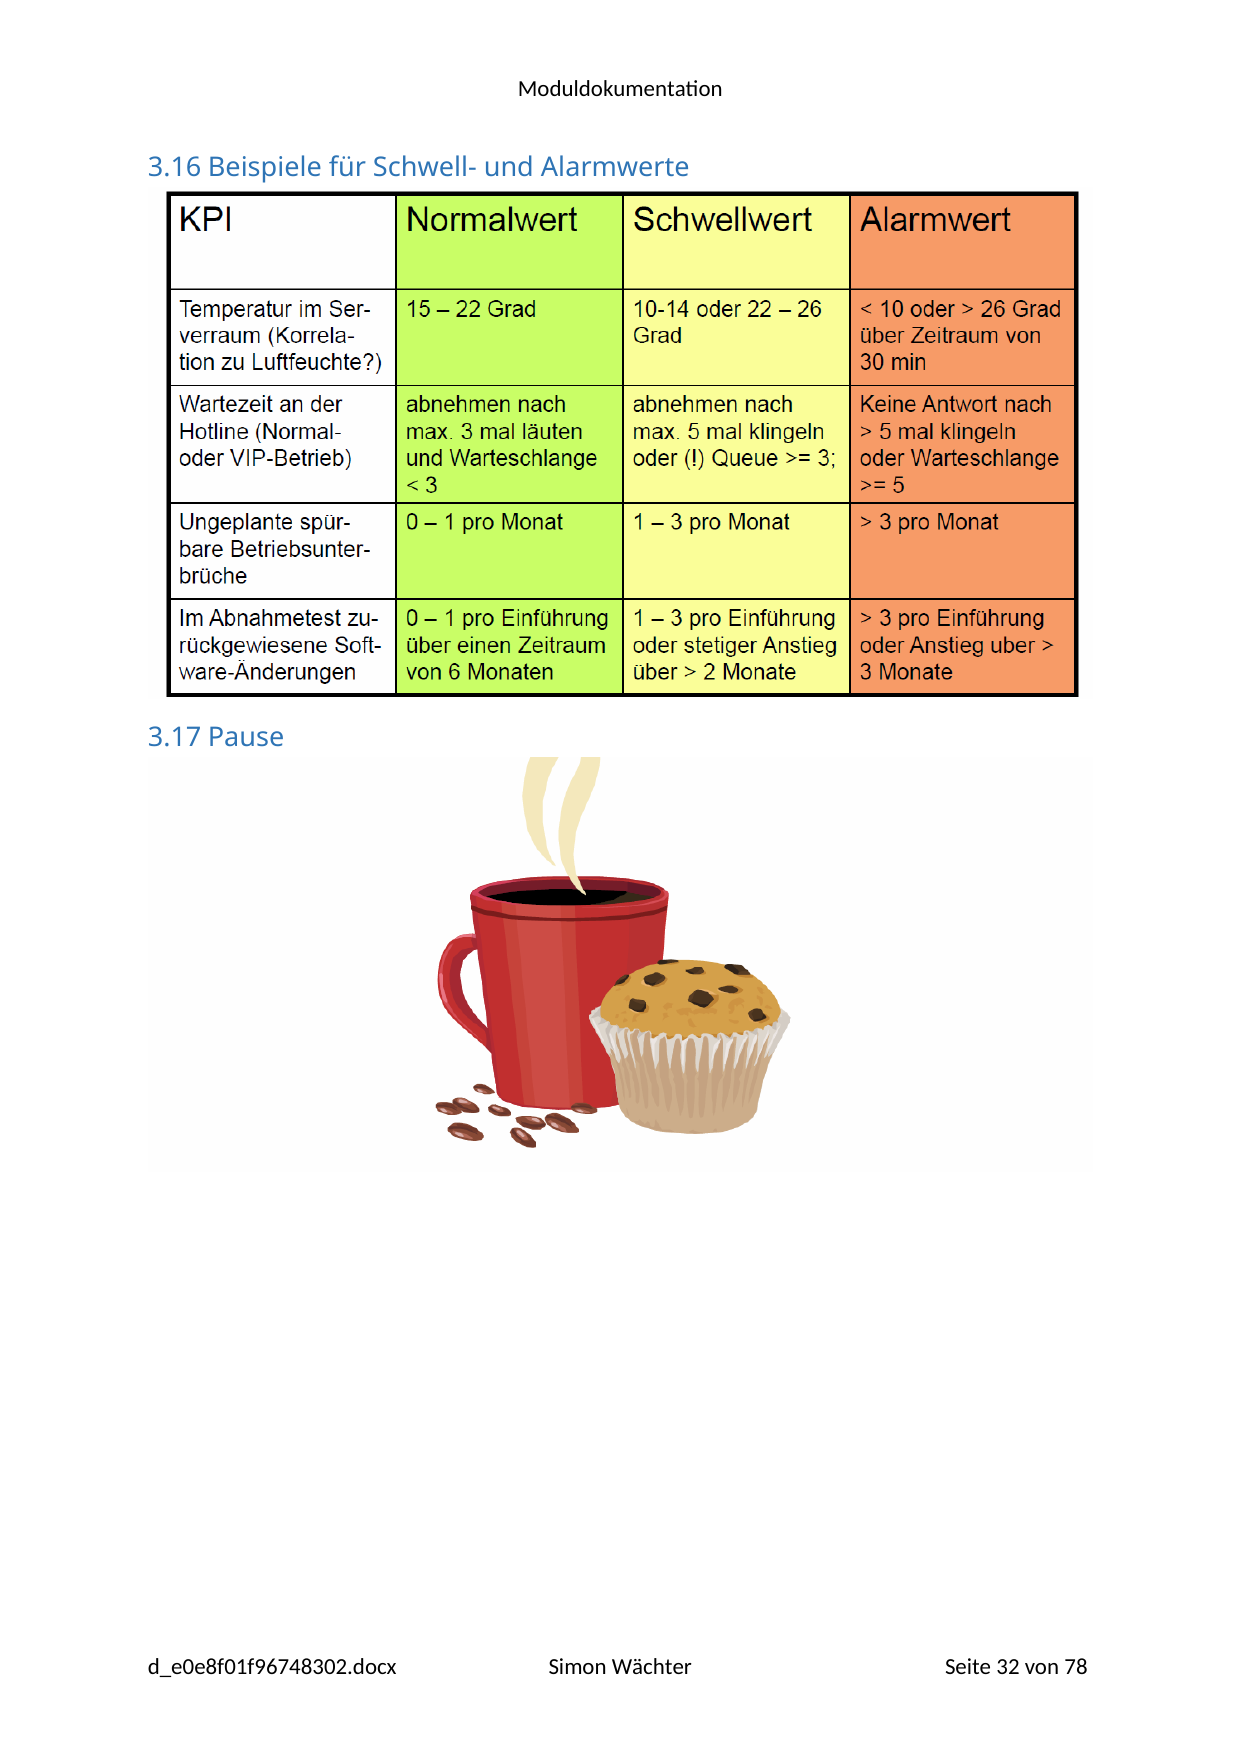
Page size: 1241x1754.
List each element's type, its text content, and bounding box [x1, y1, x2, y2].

subtitle Beispiele für Schwell- und Alarmwerte [148, 148, 1093, 184]
picture [147, 187, 1093, 699]
subtitle Pause [148, 718, 1093, 754]
picture [147, 757, 1093, 1172]
